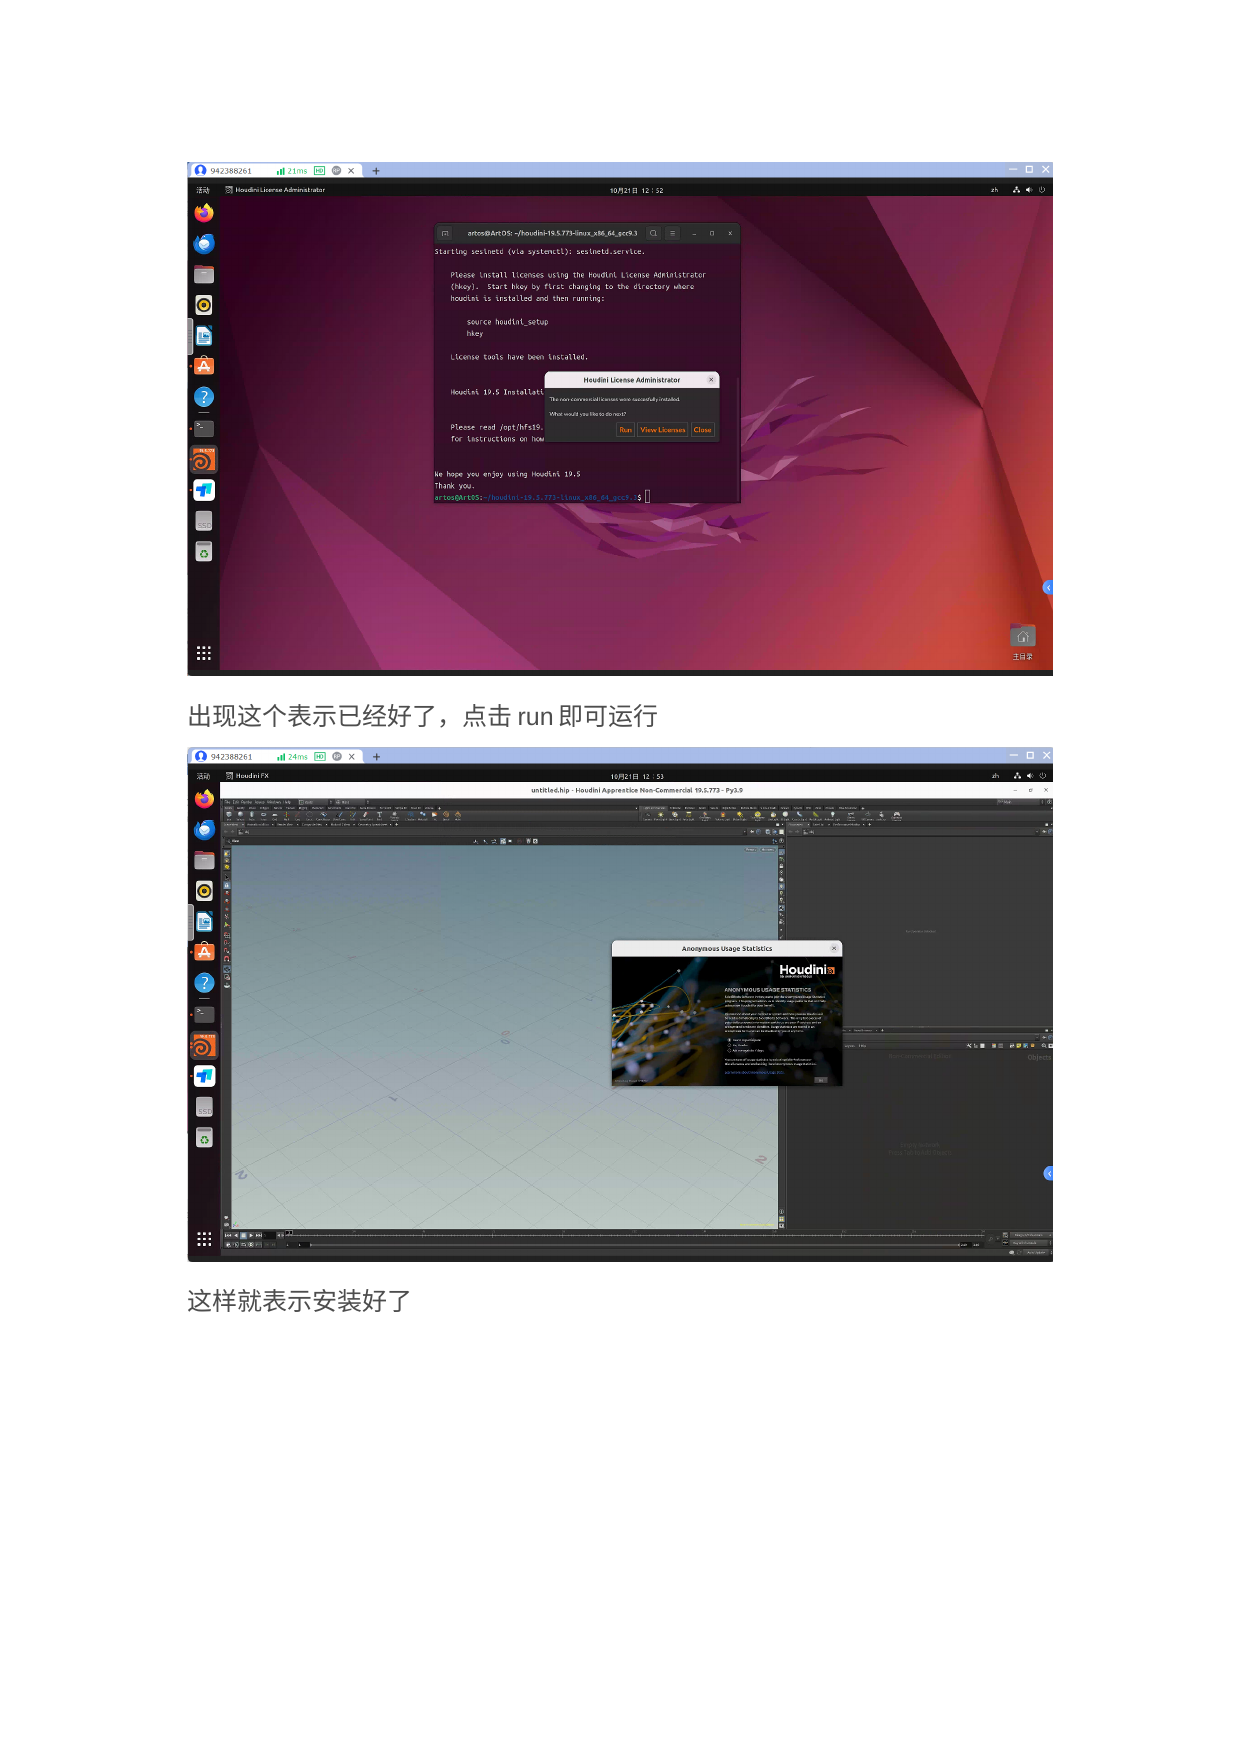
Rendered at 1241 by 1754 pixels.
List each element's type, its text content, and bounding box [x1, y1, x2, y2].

text 这样就表示安装好了 [187, 1267, 1053, 1332]
picture [187, 162, 1053, 676]
picture [187, 747, 1053, 1262]
text 出现这个表示已经好了，点击run即可运行 [187, 682, 1053, 747]
